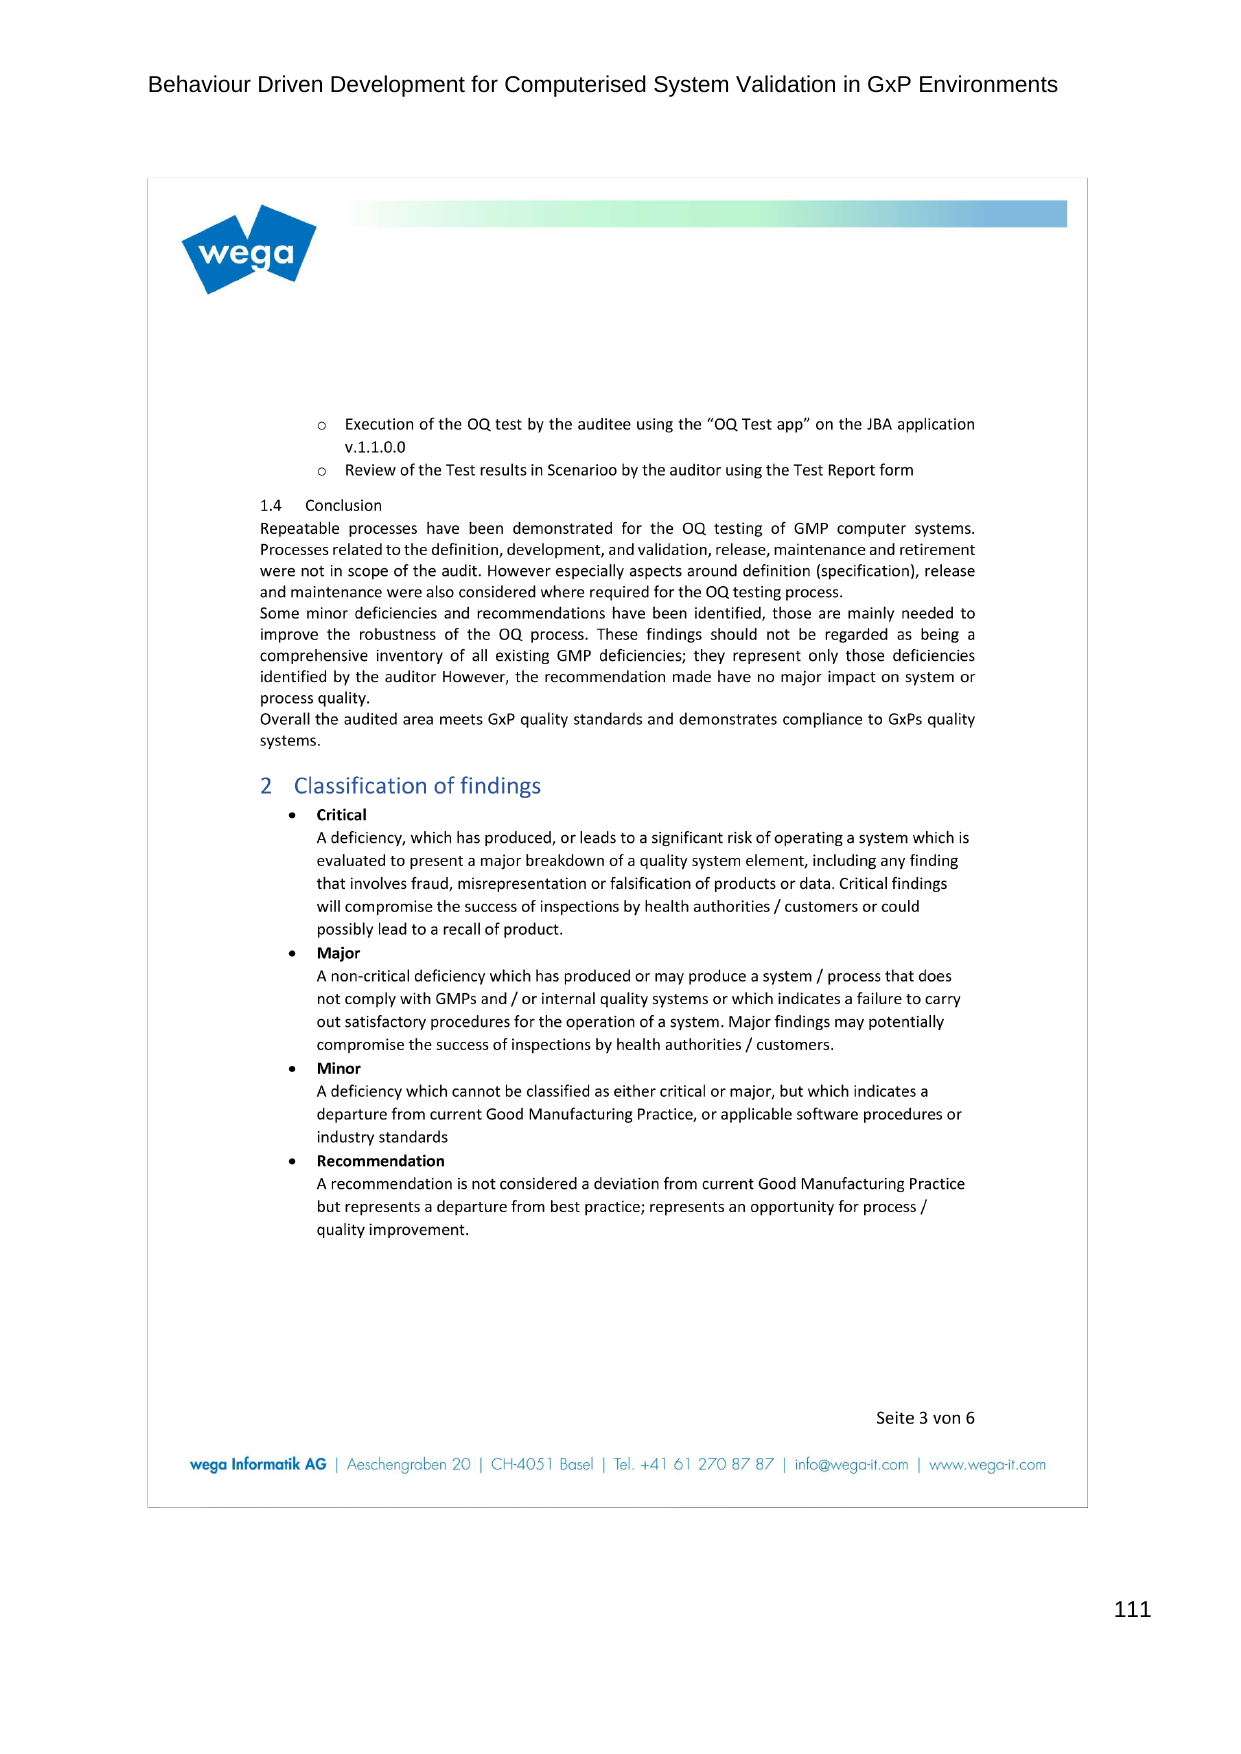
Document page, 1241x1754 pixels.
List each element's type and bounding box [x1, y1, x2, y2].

picture [147, 177, 1088, 1508]
